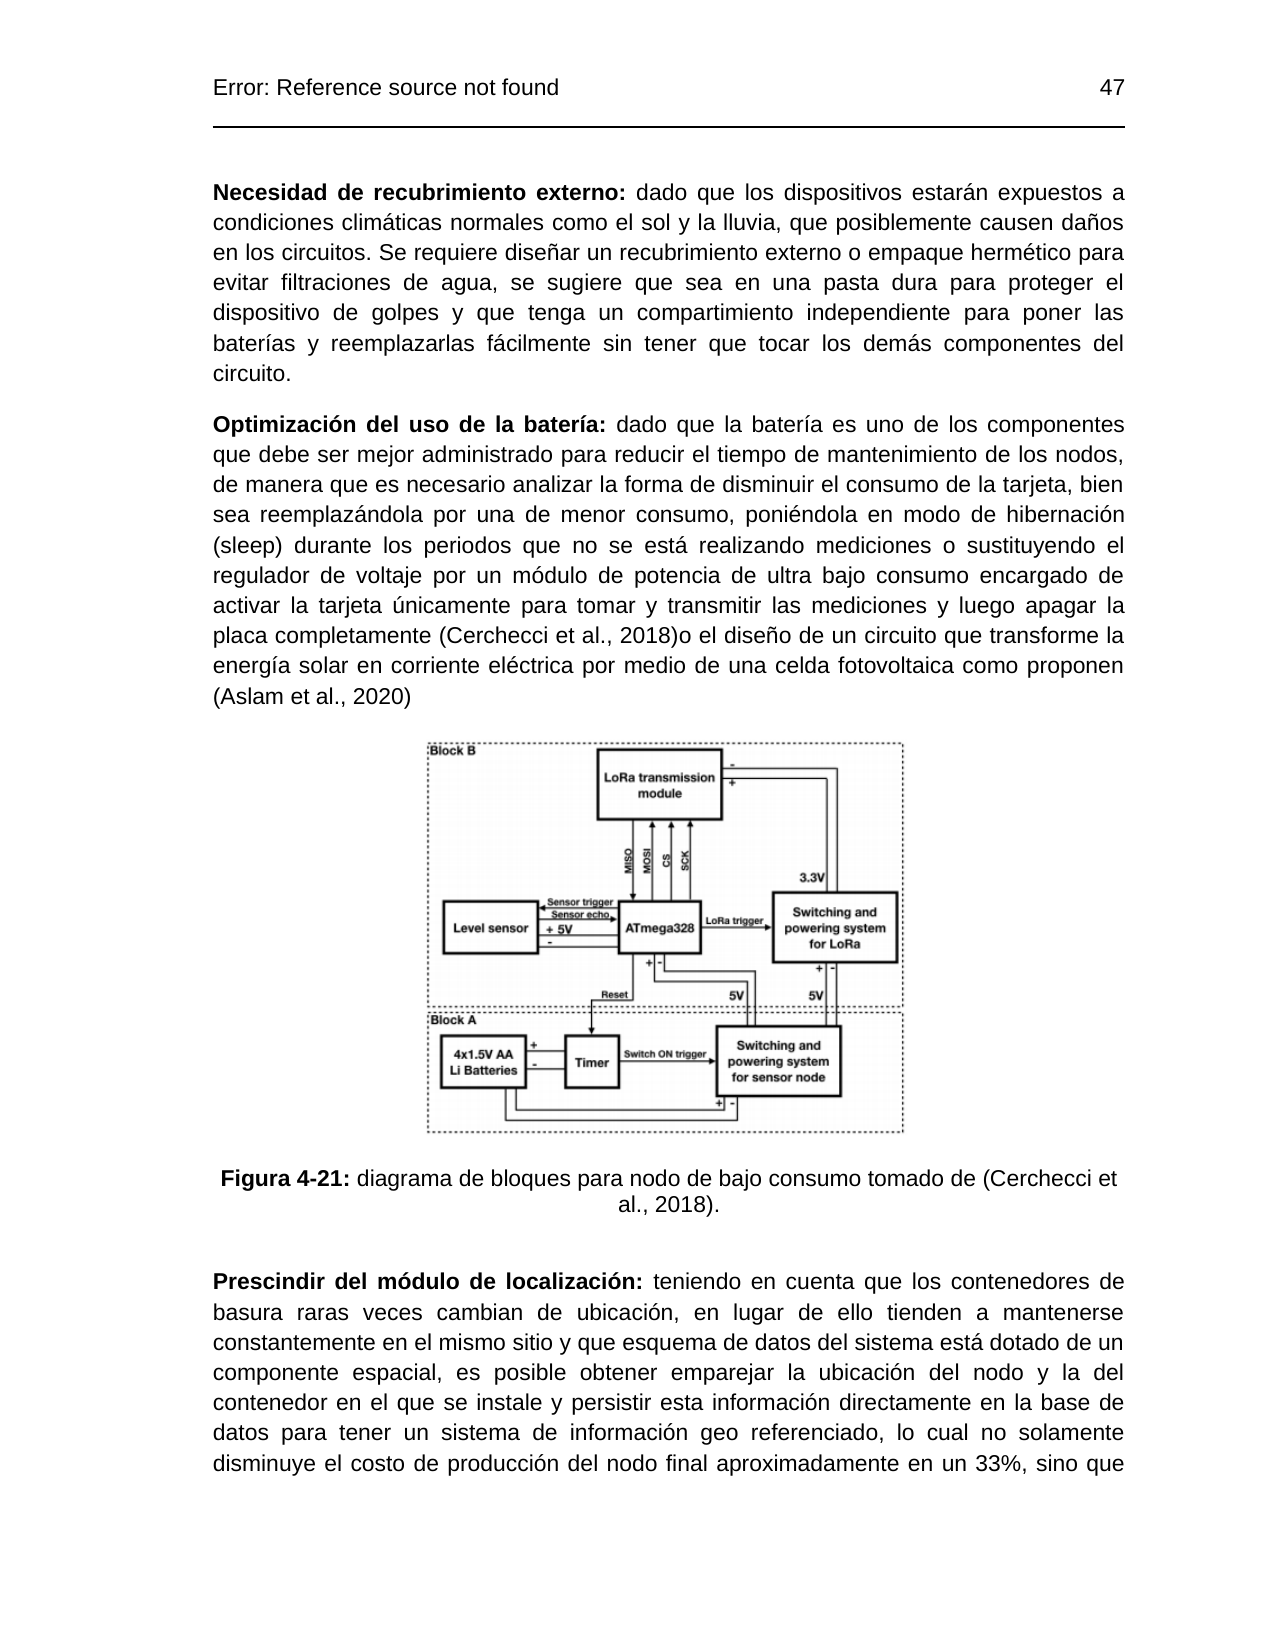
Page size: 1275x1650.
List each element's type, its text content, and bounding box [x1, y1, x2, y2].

list Figura 4-21: diagrama de bloques para nodo de bajo consumo tomado de (Cerchecci et al., 2018). [213, 1164, 1125, 1217]
text Optimización del uso de la batería: dado que la batería es uno de los componentes que debe ser mejor administrado para reducir el tiempo de mantenimiento de los nodos, de manera que es necesario analizar la forma de disminuir el consumo de la tarjeta, bien sea reemplazándola por una de menor consumo, poniéndola en modo de hibernación (sleep) durante los periodos que no se está realizando mediciones o sustituyendo el regulador de voltaje por un módulo de potencia de ultra bajo consumo encargado de activar la tarjeta únicamente para tomar y transmitir las mediciones y luego apagar la placa completamente (Cerchecci et al., 2018)o el diseño de un circuito que transforme la energía solar en corriente eléctrica por medio de una celda fotovoltaica como proponen (Aslam et al., 2020) [213, 411, 1125, 709]
text Necesidad de recubrimiento externo: dado que los dispositivos estarán expuestos a condiciones climáticas normales como el sol y la lluvia, que posiblemente causen daños en los circuitos. Se requiere diseñar un recubrimiento externo o empaque hermético para evitar filtraciones de agua, se sugiere que sea en una pasta dura para proteger el dispositivo de golpes y que tenga un compartimiento independiente para poner las baterías y reemplazarlas fácilmente sin tener que tocar los demás componentes del circuito. [213, 178, 1125, 386]
picture [418, 733, 920, 1140]
